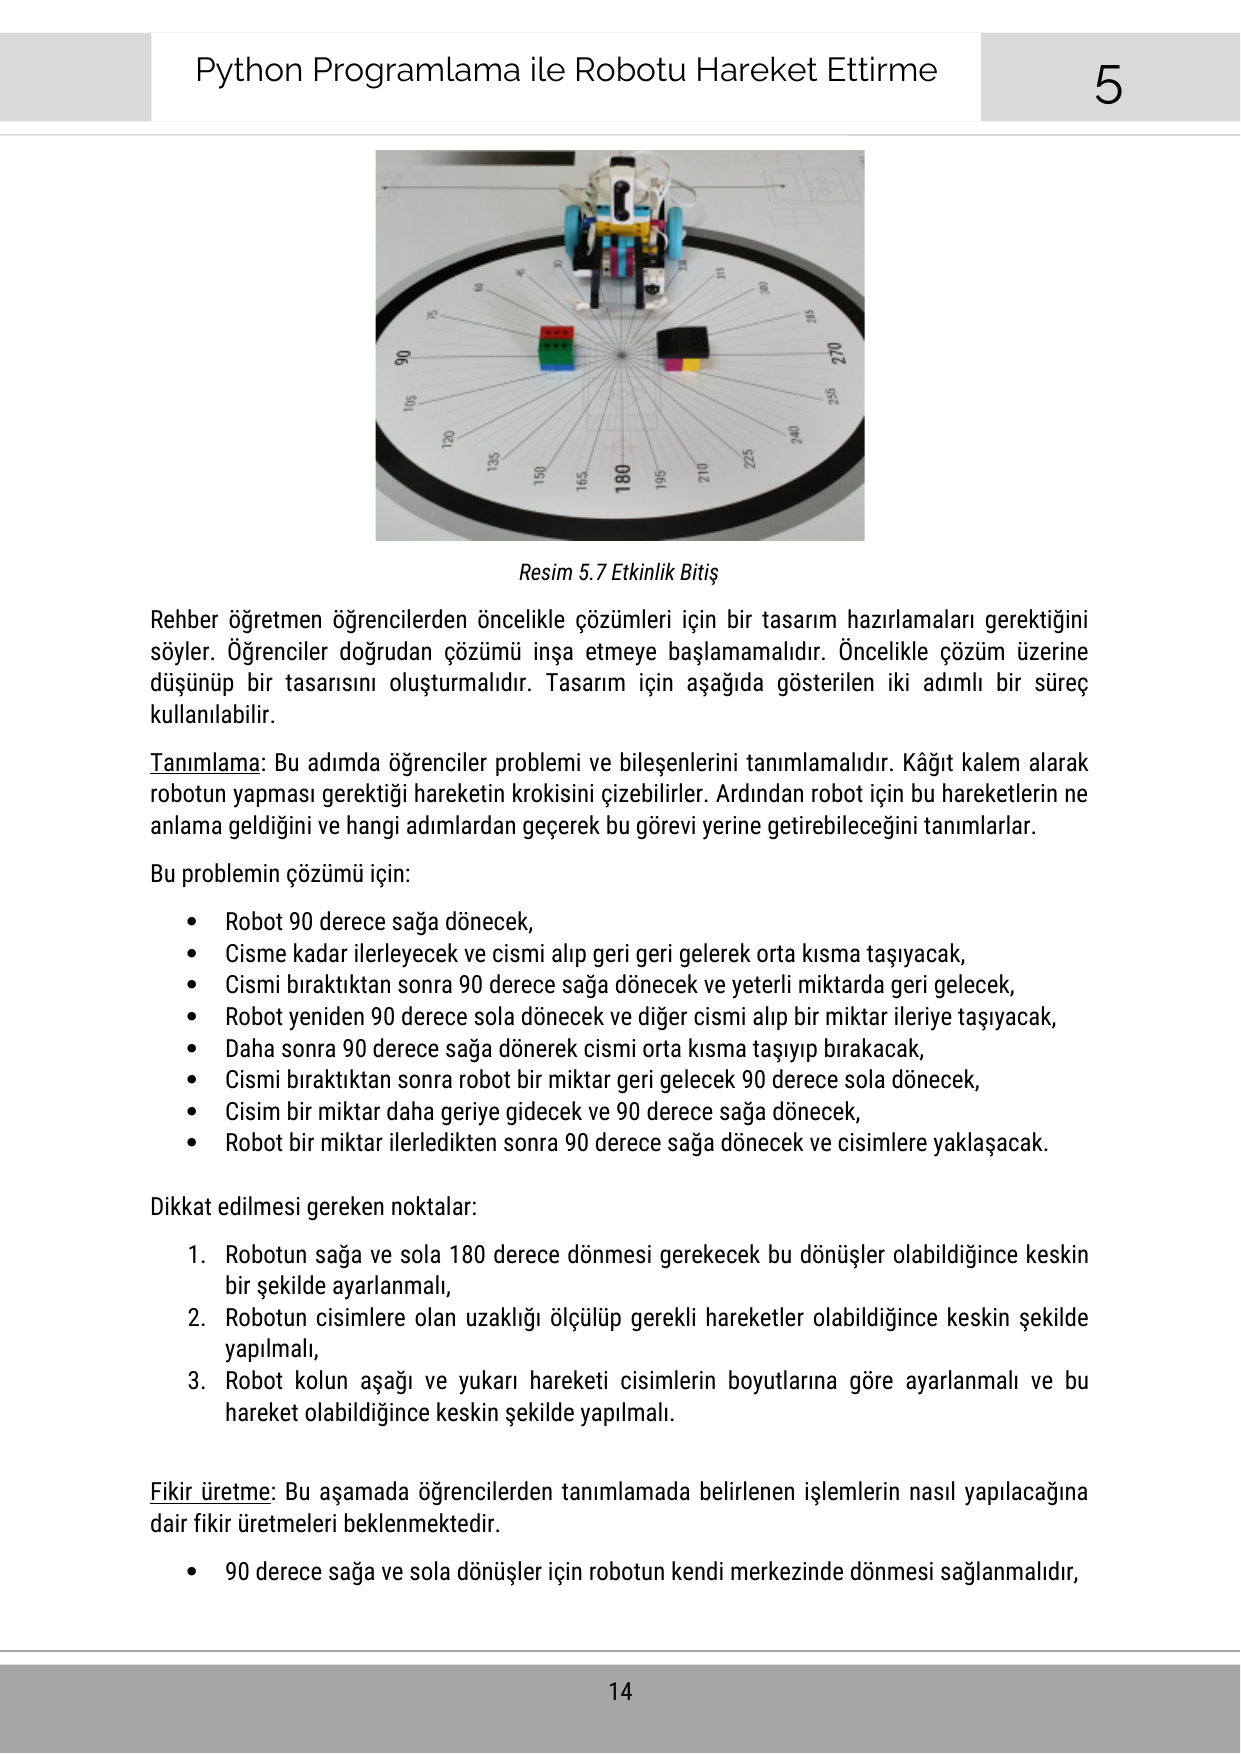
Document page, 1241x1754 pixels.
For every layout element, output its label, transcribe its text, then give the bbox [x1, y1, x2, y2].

list Robot yeniden 90 derece sola dönecek ve diğer cismi alıp bir miktar ileriye taşıyacak, [187, 1002, 1090, 1032]
text Resim 5.7 Etkinlik Bitiş [150, 559, 1090, 586]
list Cismi bıraktıktan sonra 90 derece sağa dönecek ve yeterli miktarda geri gelecek, [187, 971, 1090, 1000]
list 90 derece sağa ve sola dönüşler için robotun kendi merkezinde dönmesi sağlanmalıdır, [187, 1557, 1090, 1587]
text Fikir üretme: Bu aşamada öğrencilerden tanımlamada belirlenen işlemlerin nasıl yapılacağına dair fikir üretmeleri beklenmektedir. [150, 1477, 1090, 1538]
text Tanımlama: Bu adımda öğrenciler problemi ve bileşenlerini tanımlamalıdır. Kâğıt kalem alarak robotun yapması gerektiği hareketin krokisini çizebilirler. Ardından robot için bu hareketlerin ne anlama geldiğini ve hangi adımlardan geçerek bu görevi yerine getirebileceğini tanımlarlar. [150, 748, 1090, 840]
list Robot kolun aşağı ve yukarı hareketi cisimlerin boyutlarına göre ayarlanmalı ve bu hareket olabildiğince keskin şekilde yapılmalı. [187, 1366, 1090, 1427]
list Robotun cisimlere olan uzaklığı ölçülüp gerekli hareketler olabildiğince keskin şekilde yapılmalı, [187, 1303, 1090, 1364]
list Daha sonra 90 derece sağa dönerek cismi orta kısma taşıyıp bırakacak, [187, 1034, 1090, 1063]
list Cismi bıraktıktan sonra robot bir miktar geri gelecek 90 derece sola dönecek, [187, 1065, 1090, 1095]
text Bu problemin çözümü için: [150, 859, 1090, 889]
list Robotun sağa ve sola 180 derece dönmesi gerekecek bu dönüşler olabildiğince keskin bir şekilde ayarlanmalı, [187, 1240, 1090, 1301]
list Cisme kadar ilerleyecek ve cismi alıp geri geri gelerek orta kısma taşıyacak, [187, 939, 1090, 968]
list Robot bir miktar ilerledikten sonra 90 derece sağa dönecek ve cisimlere yaklaşacak. [187, 1128, 1090, 1158]
list Robot 90 derece sağa dönecek, [187, 908, 1090, 937]
text Rehber öğretmen öğrencilerden öncelikle çözümleri için bir tasarım hazırlamaları gerektiğini söyler. Öğrenciler doğrudan çözümü inşa etmeye başlamamalıdır. Öncelikle çözüm üzerine düşünüp bir tasarısını oluşturmalıdır. Tasarım için aşağıda gösterilen iki adımlı bir süreç kullanılabilir. [150, 605, 1090, 729]
picture [375, 150, 865, 541]
list Cisim bir miktar daha geriye gidecek ve 90 derece sağa dönecek, [187, 1097, 1090, 1126]
text Dikkat edilmesi gereken noktalar: [150, 1192, 1090, 1221]
